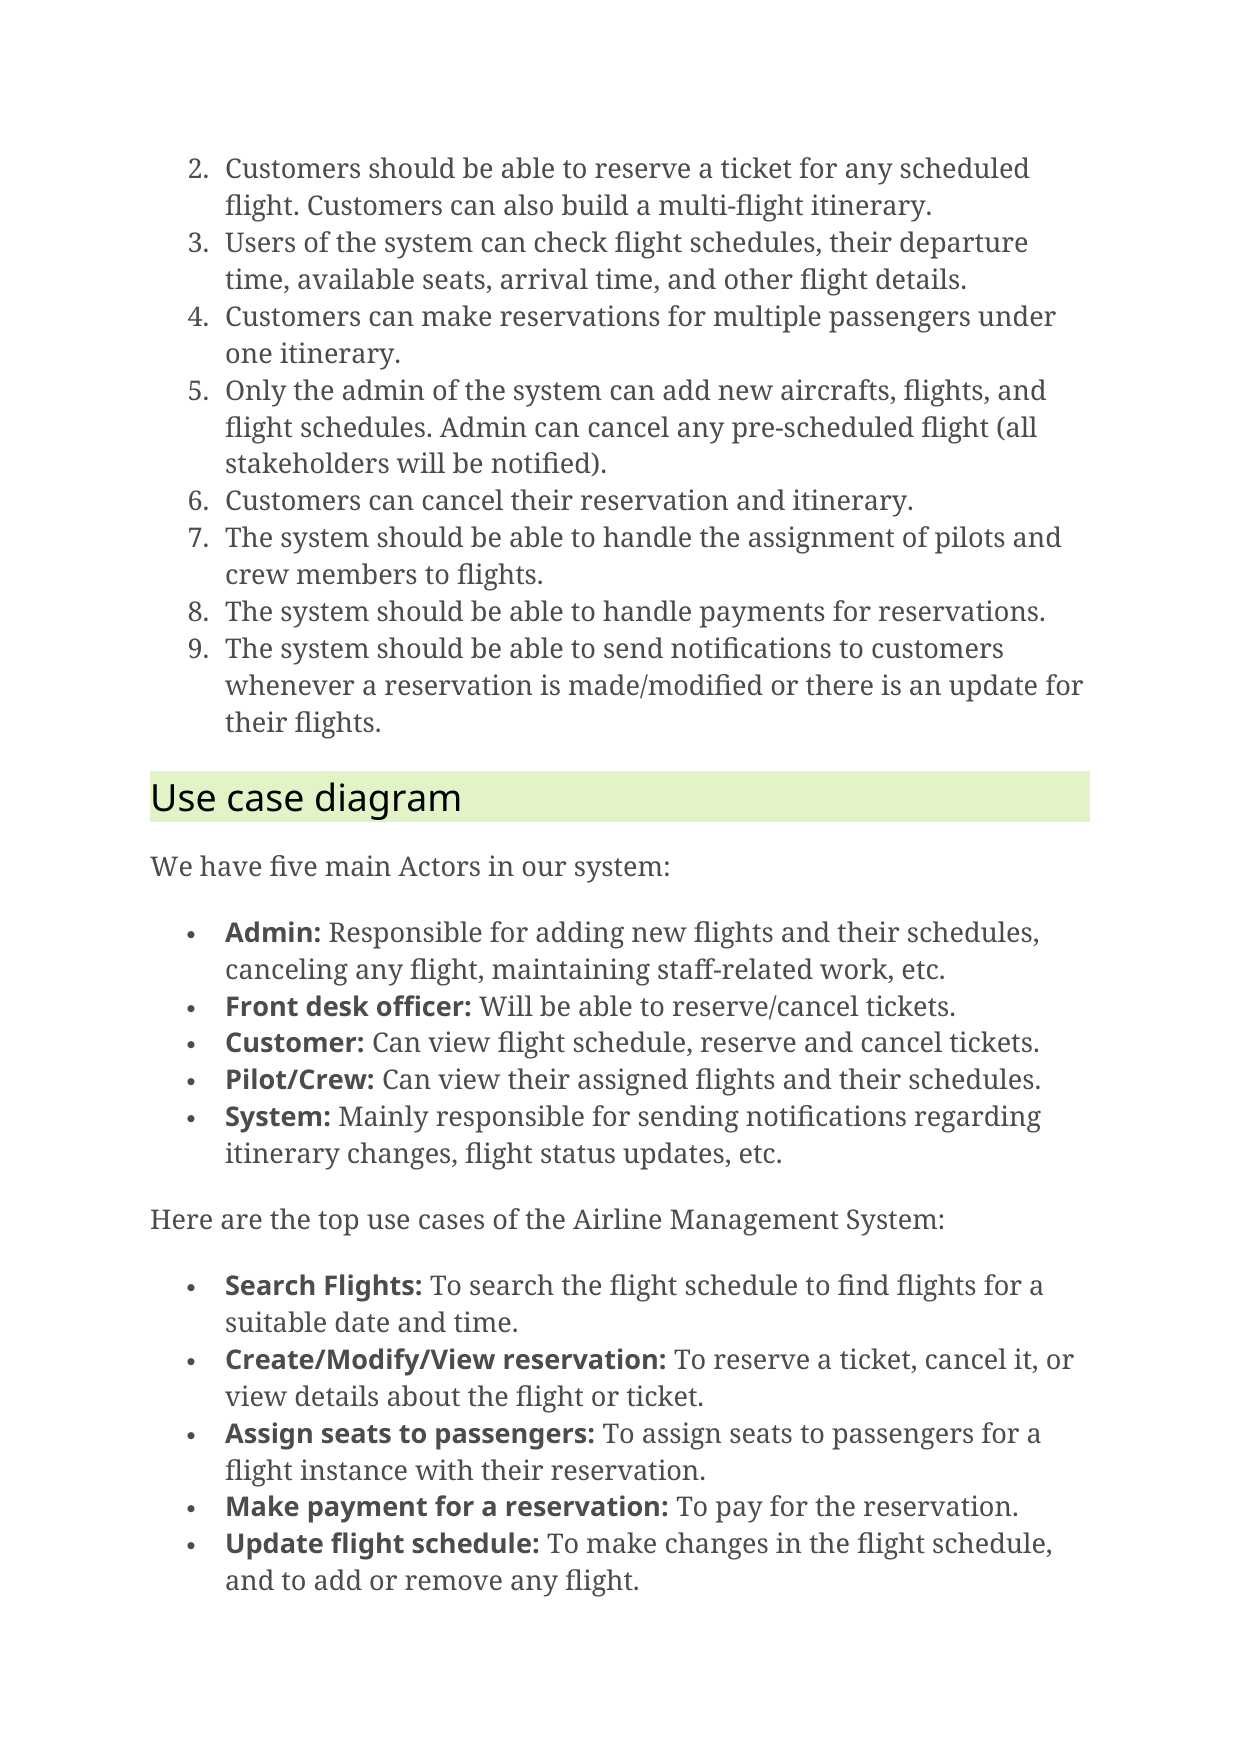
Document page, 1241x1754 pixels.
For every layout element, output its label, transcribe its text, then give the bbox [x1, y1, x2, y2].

list The system should be able to send notifications to customers whenever a reservation is made/modified or there is an update for their flights. [187, 629, 1090, 740]
list Customers can make reservations for multiple passengers under one itinerary. [187, 297, 1090, 371]
list System: Mainly responsible for sending notifications regarding itinerary changes, flight status updates, etc. [187, 1098, 1090, 1171]
list Make payment for a reservation: To pay for the reservation. [187, 1488, 1090, 1525]
list Search Flights: To search the flight schedule to find flights for a suitable date and time. [187, 1267, 1090, 1340]
text Here are the top use cases of the Airline Management System: [150, 1201, 1090, 1237]
list Customers should be able to reserve a ticket for any scheduled flight. Customers can also build a multi-flight itinerary. [187, 150, 1090, 224]
list Customers can cancel their reservation and itinerary. [187, 482, 1090, 519]
text We have five main Actors in our system: [150, 847, 1090, 884]
list Only the admin of the system can add new aircrafts, flights, and flight schedules. Admin can cancel any pre-scheduled flight (all stakeholders will be notified). [187, 371, 1090, 482]
list Pilot/Crew: Can view their assigned flights and their schedules. [187, 1061, 1090, 1098]
list The system should be able to handle the assignment of pilots and crew members to flights. [187, 519, 1090, 592]
list The system should be able to handle payments for reservations. [187, 592, 1090, 629]
list Front desk officer: Will be able to reserve/cancel tickets. [187, 987, 1090, 1024]
list Customer: Can view flight schedule, reserve and cancel tickets. [187, 1024, 1090, 1061]
subtitle Use case diagram [150, 771, 1090, 822]
list Assign seats to passengers: To assign seats to passengers for a flight instance with their reservation. [187, 1414, 1090, 1488]
list Update flight schedule: To make changes in the flight schedule, and to add or remove any flight. [187, 1525, 1090, 1598]
list Create/Modify/View reservation: To reserve a ticket, cancel it, or view details about the flight or ticket. [187, 1340, 1090, 1414]
list Admin: Responsible for adding new flights and their schedules, canceling any flight, maintaining staff-related work, etc. [187, 913, 1090, 987]
list Users of the system can check flight schedules, their departure time, available seats, arrival time, and other flight details. [187, 224, 1090, 297]
